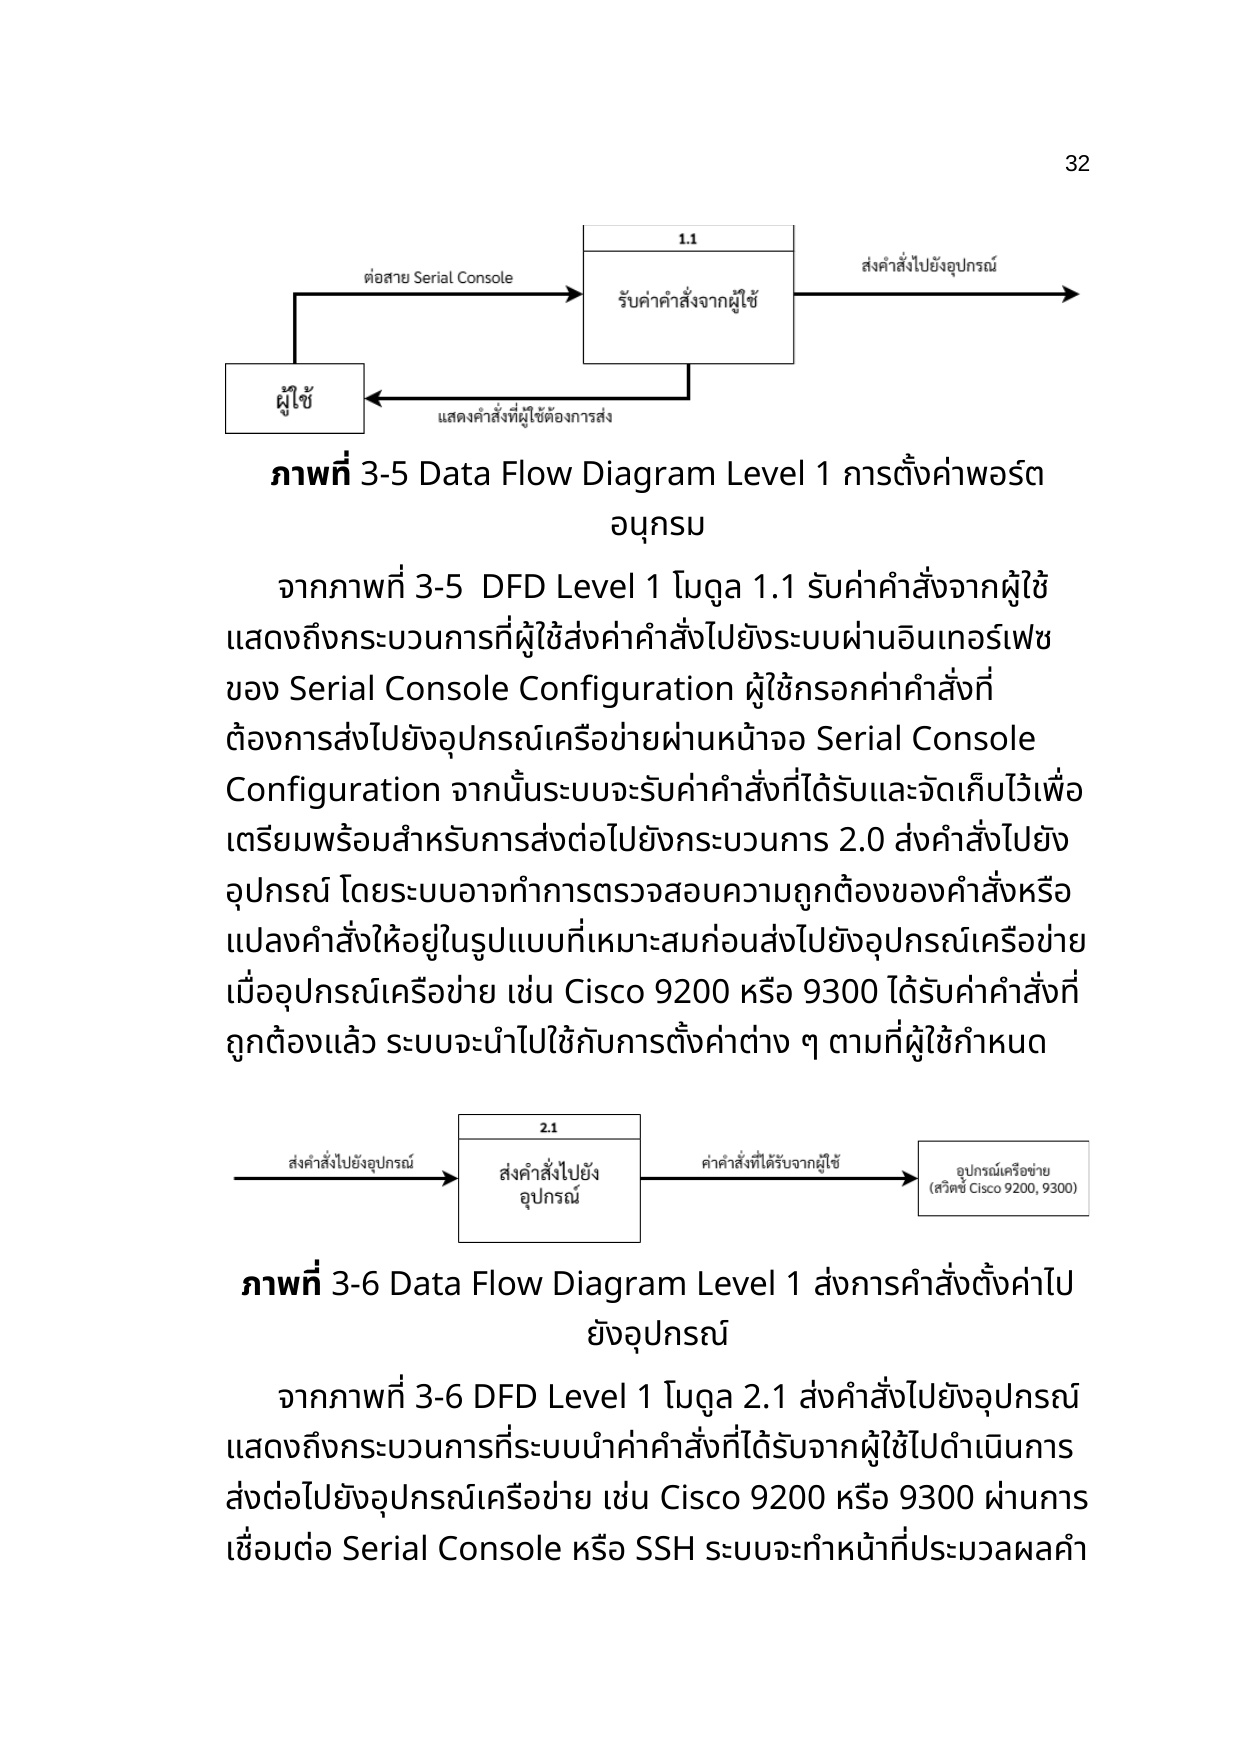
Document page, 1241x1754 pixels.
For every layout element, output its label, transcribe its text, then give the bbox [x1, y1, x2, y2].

picture [225, 1114, 1090, 1243]
text จากภาพที่ 3-5 DFD Level 1 โมดูล 1.1 รับค่าคำสั่งจากผู้ใช้ แสดงถึงกระบวนการที่ผู้ใช้ส่งค่าคำสั่งไปยังระบบผ่านอินเทอร์เฟซของ Serial Console Configuration ผู้ใช้กรอกค่าคำสั่งที่ต้องการส่งไปยังอุปกรณ์เครือข่ายผ่านหน้าจอ Serial Console Configuration จากนั้นระบบจะรับค่าคำสั่งที่ได้รับและจัดเก็บไว้เพื่อเตรียมพร้อมสำหรับการส่งต่อไปยังกระบวนการ 2.0 ส่งคำสั่งไปยังอุปกรณ์ โดยระบบอาจทำการตรวจสอบความถูกต้องของคำสั่งหรือแปลงคำสั่งให้อยู่ในรูปแบบที่เหมาะสมก่อนส่งไปยังอุปกรณ์เครือข่าย เมื่ออุปกรณ์เครือข่าย เช่น Cisco 9200 หรือ 9300 ได้รับค่าคำสั่งที่ถูกต้องแล้ว ระบบจะนำไปใช้กับการตั้งค่าต่าง ๆ ตามที่ผู้ใช้กำหนด [225, 563, 1090, 1069]
text ภาพที่ 3-6 Data Flow Diagram Level 1 ส่งการคำสั่งตั้งค่าไปยังอุปกรณ์ [225, 1259, 1090, 1360]
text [225, 1373, 1090, 1575]
text ภาพที่ 3-5 Data Flow Diagram Level 1 การตั้งค่าพอร์ตอนุกรม [225, 450, 1090, 551]
picture [225, 225, 1091, 434]
